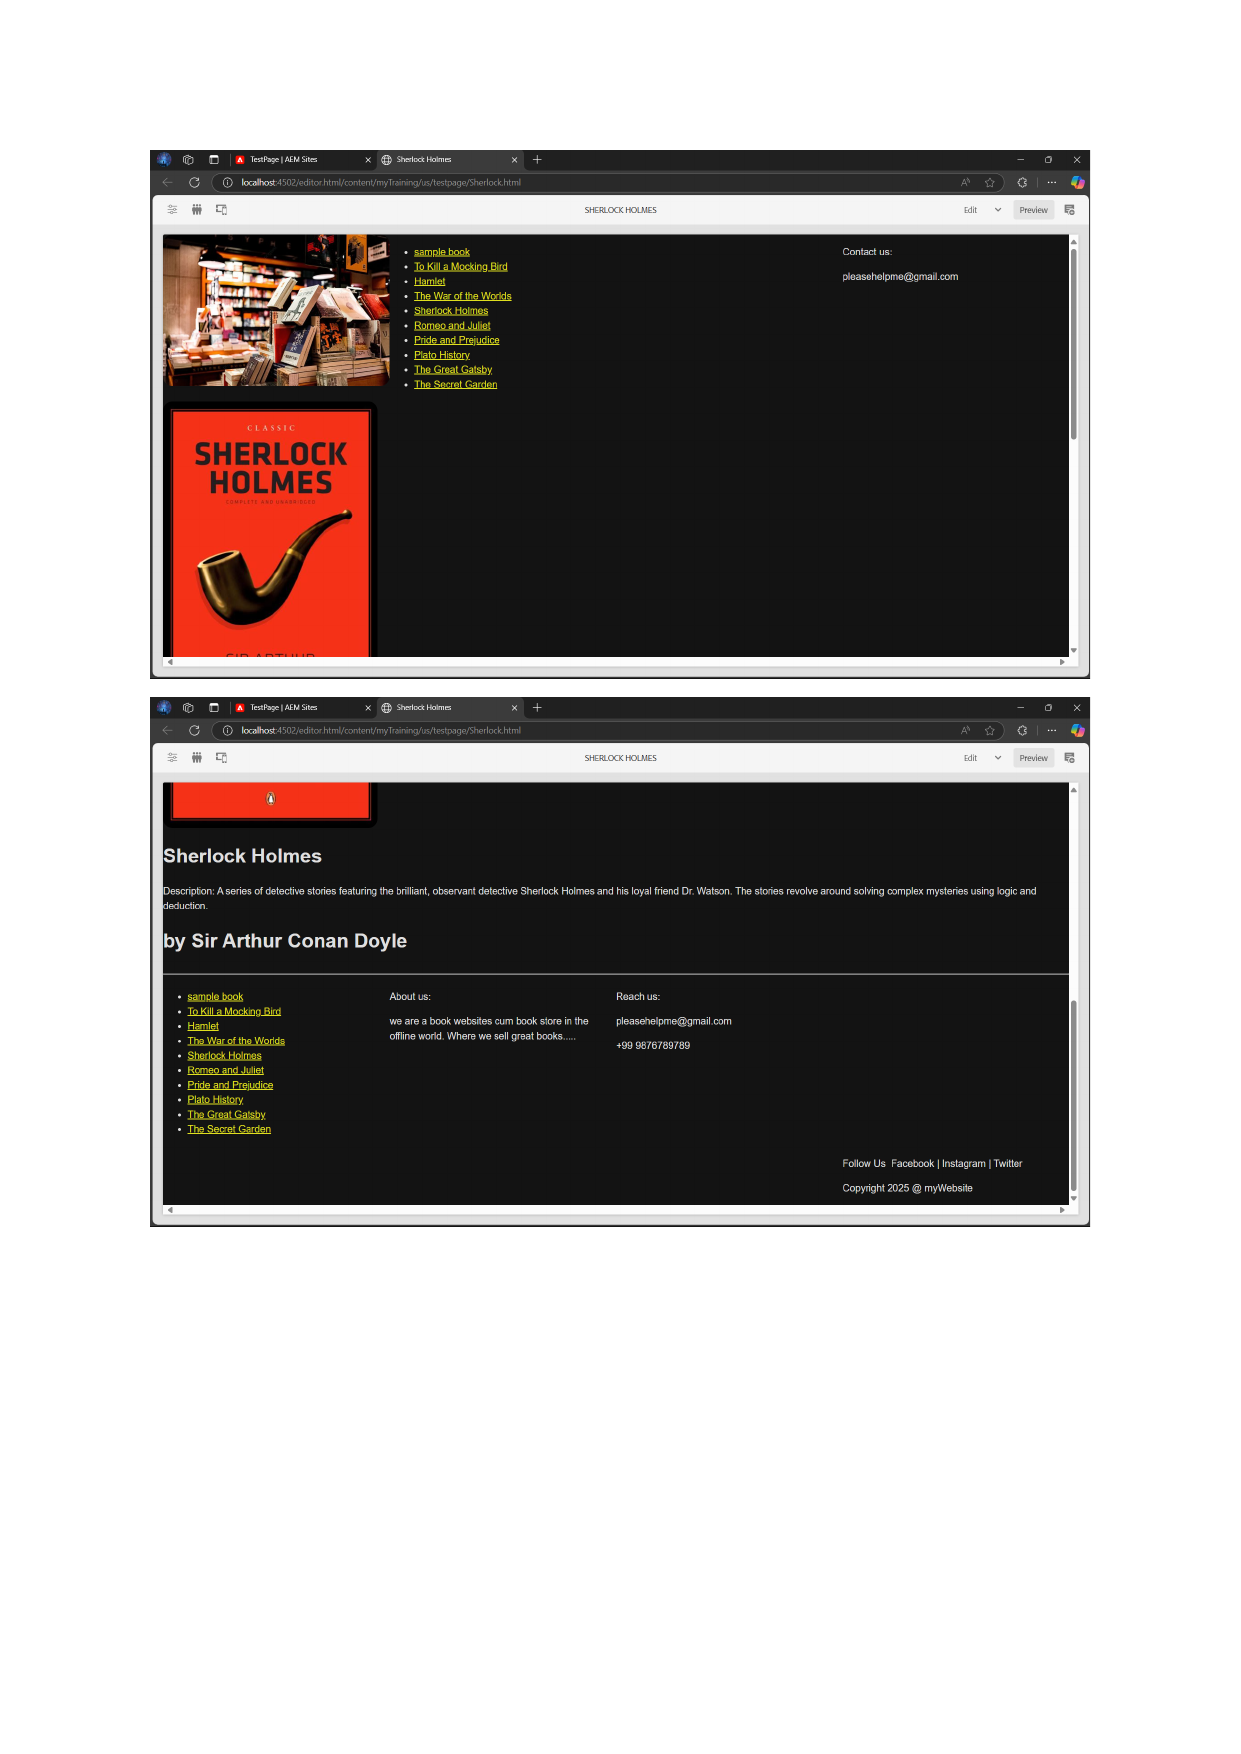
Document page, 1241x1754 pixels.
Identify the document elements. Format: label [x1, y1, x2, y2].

picture [150, 150, 1091, 679]
picture [150, 697, 1091, 1227]
